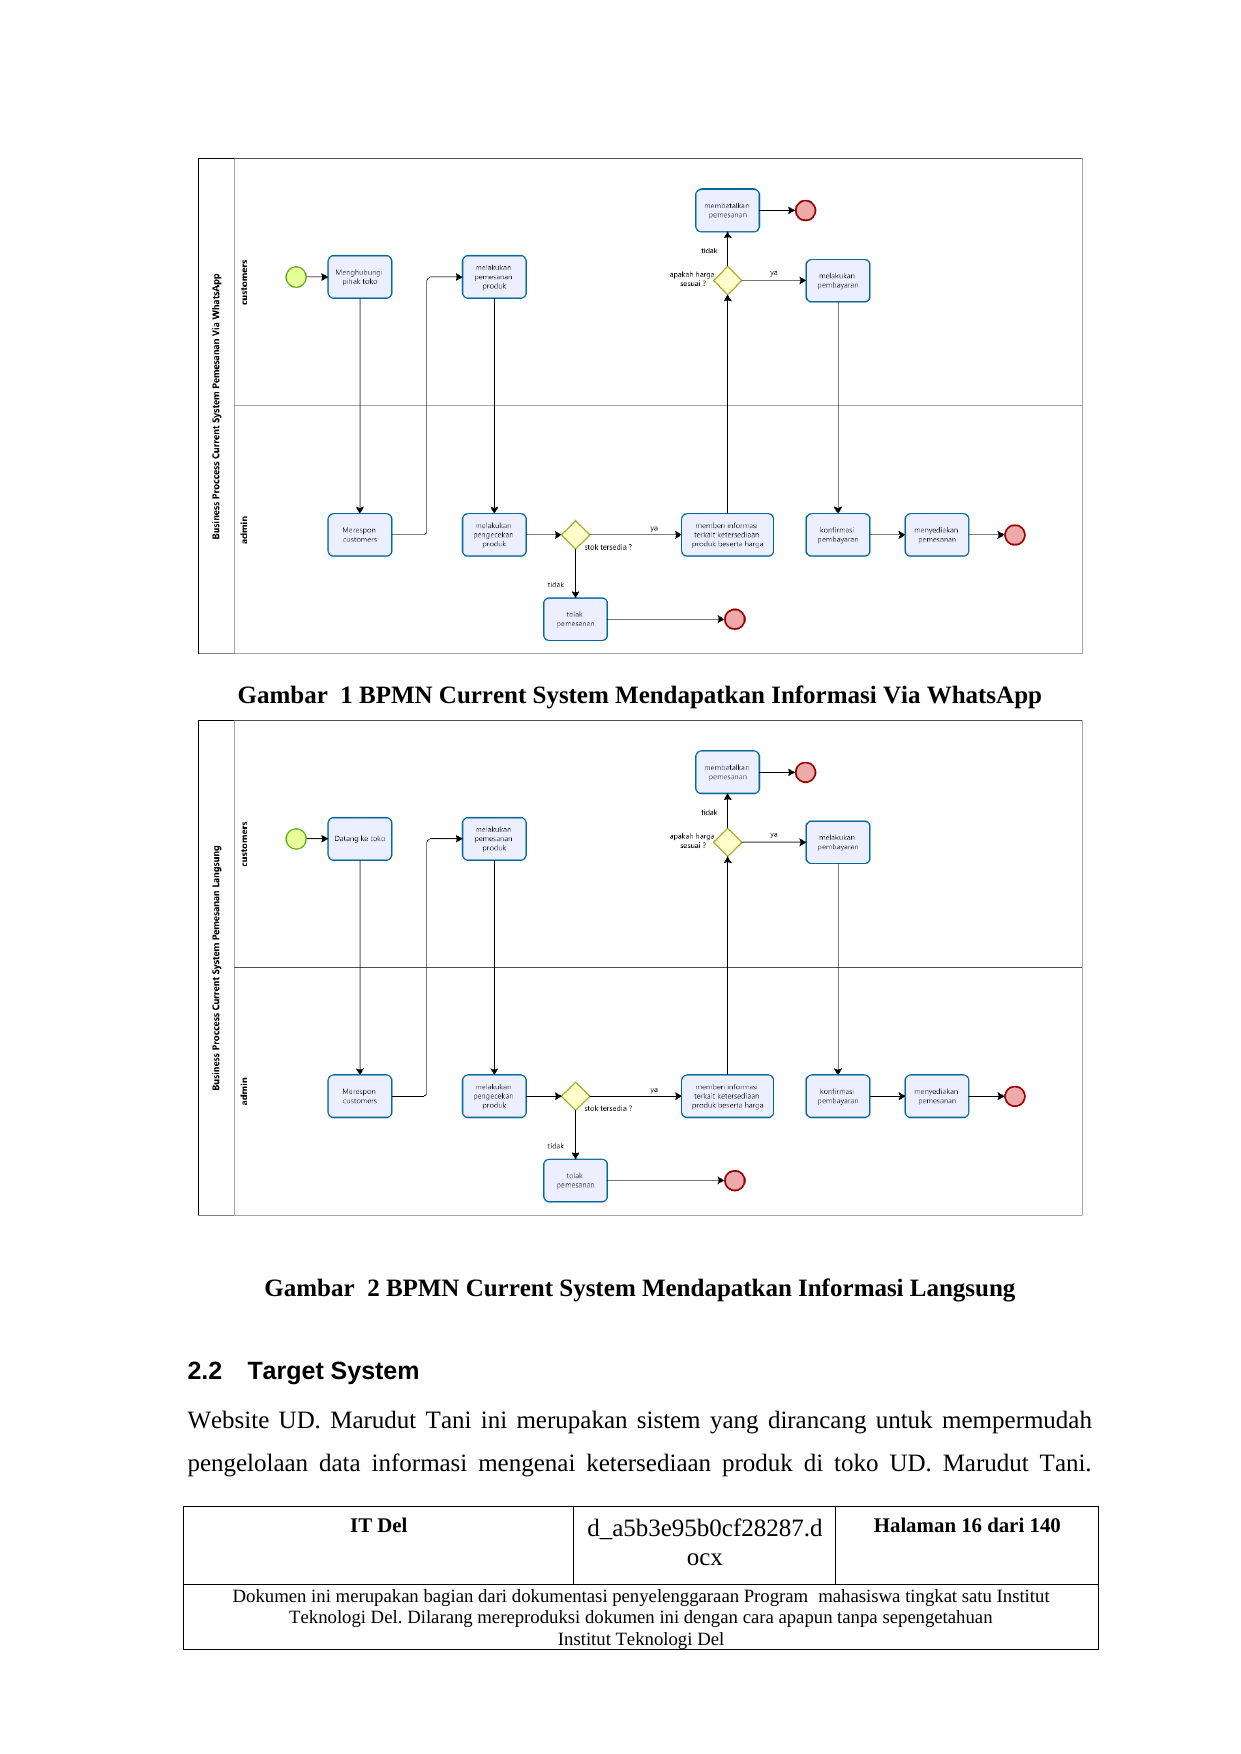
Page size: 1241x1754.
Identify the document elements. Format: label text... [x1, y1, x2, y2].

picture [187, 147, 1093, 667]
subtitle Target System [187, 1356, 1092, 1384]
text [187, 1405, 1092, 1477]
picture [187, 709, 1093, 1231]
text Gambar 2 BPMN Current System Mendapatkan Informasi Langsung [187, 1273, 1092, 1302]
text Gambar 1 BPMN Current System Mendapatkan Informasi Via WhatsApp [187, 681, 1092, 709]
